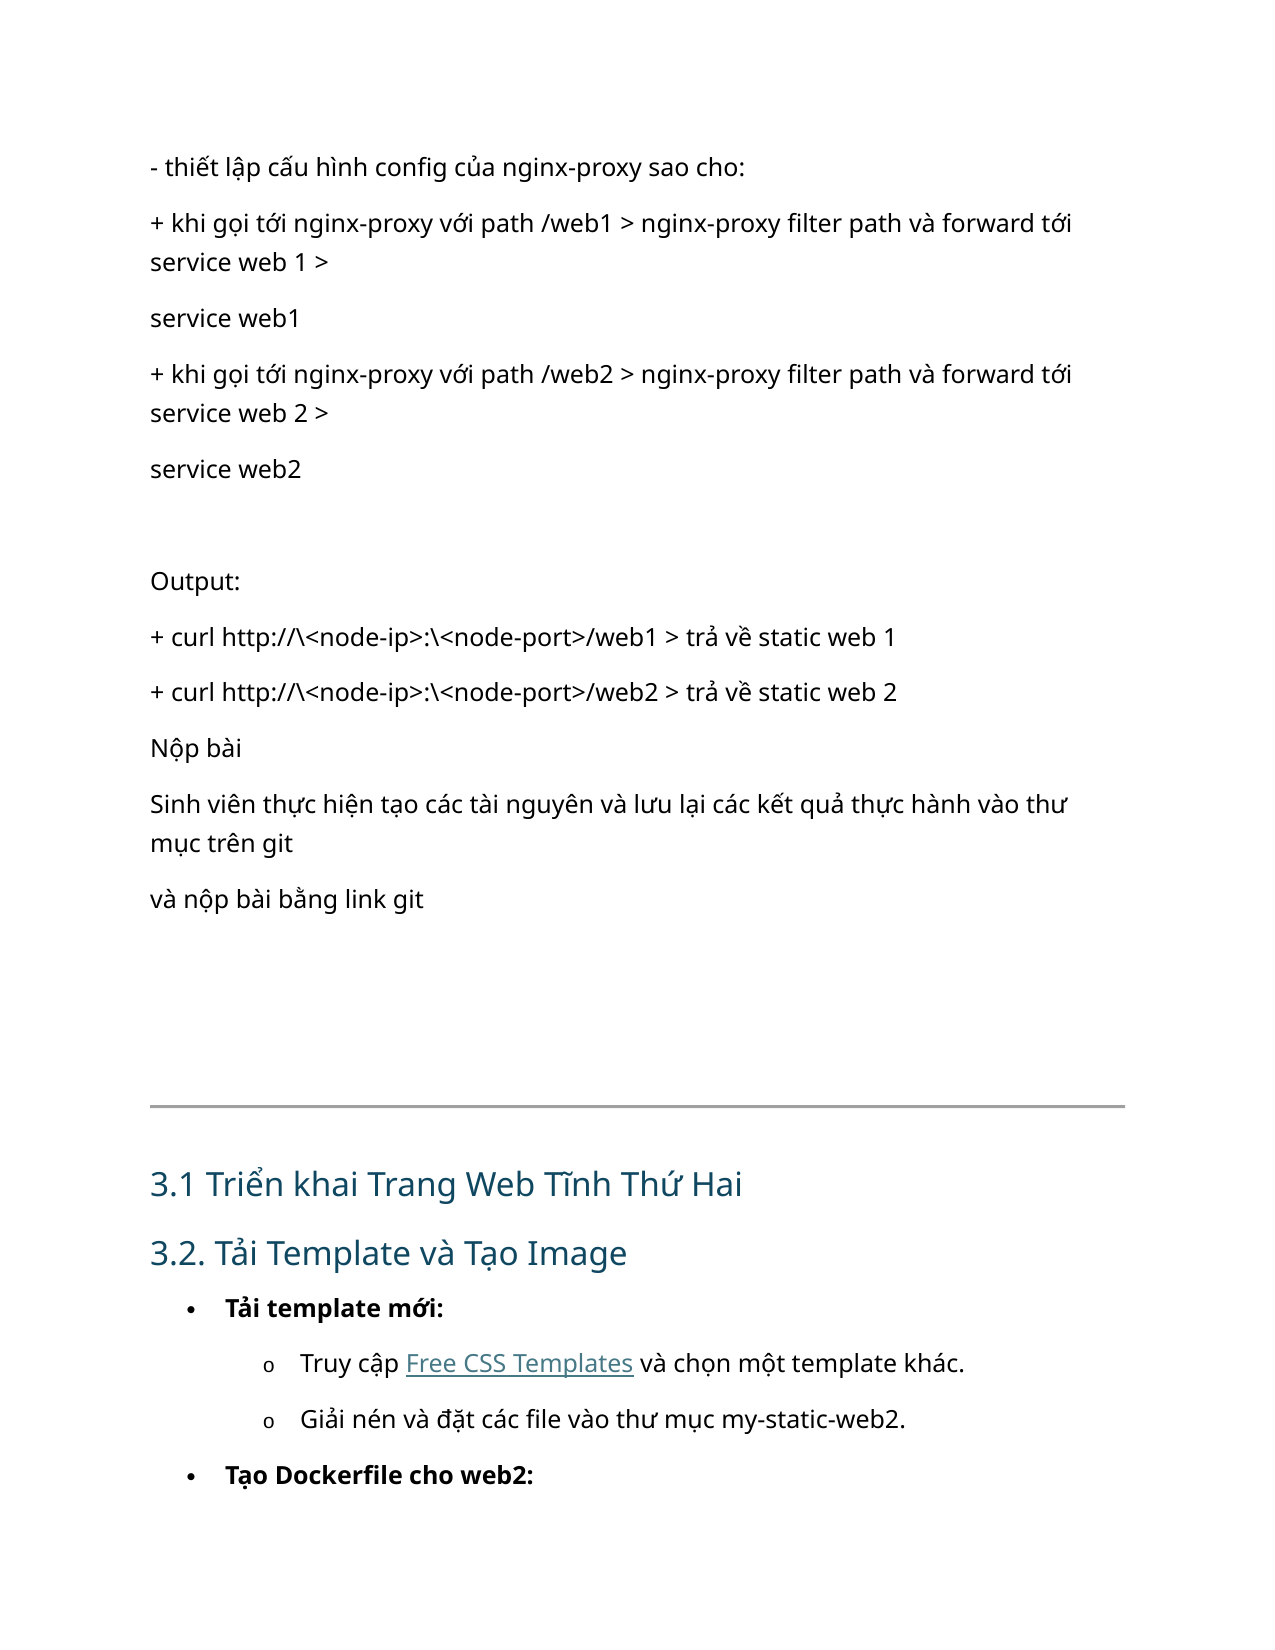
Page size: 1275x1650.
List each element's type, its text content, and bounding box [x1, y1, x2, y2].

text Sinh viên thực hiện tạo các tài nguyên và lưu lại các kết quả thực hành vào thư mục trên git [150, 787, 1125, 860]
text service web1 [150, 301, 1125, 335]
subtitle 3.2. Tải Template và Tạo Image [150, 1230, 1125, 1275]
list Truy cập Free CSS Templates và chọn một template khác. [262, 1346, 1125, 1380]
list Tải template mới: [187, 1290, 1125, 1324]
text + curl http://\<node-ip>:\<node-port>/web2 > trả về static web 2 [150, 675, 1125, 709]
list Tạo Dockerfile cho web2: [187, 1458, 1125, 1492]
text Nộp bài [150, 731, 1125, 765]
text + khi gọi tới nginx-proxy với path /web2 > nginx-proxy filter path và forward tới service web 2 > [150, 357, 1125, 430]
text Output: [150, 563, 1125, 597]
text và nộp bài bằng link git [150, 882, 1125, 916]
text service web2 [150, 452, 1125, 486]
list Giải nén và đặt các file vào thư mục my-static-web2. [262, 1402, 1125, 1436]
subtitle 3.1 Triển khai Trang Web Tĩnh Thứ Hai [150, 1161, 1125, 1206]
text - thiết lập cấu hình config của nginx-proxy sao cho: [150, 150, 1125, 184]
text + curl http://\<node-ip>:\<node-port>/web1 > trả về static web 1 [150, 619, 1125, 653]
text + khi gọi tới nginx-proxy với path /web1 > nginx-proxy filter path và forward tới service web 1 > [150, 206, 1125, 279]
